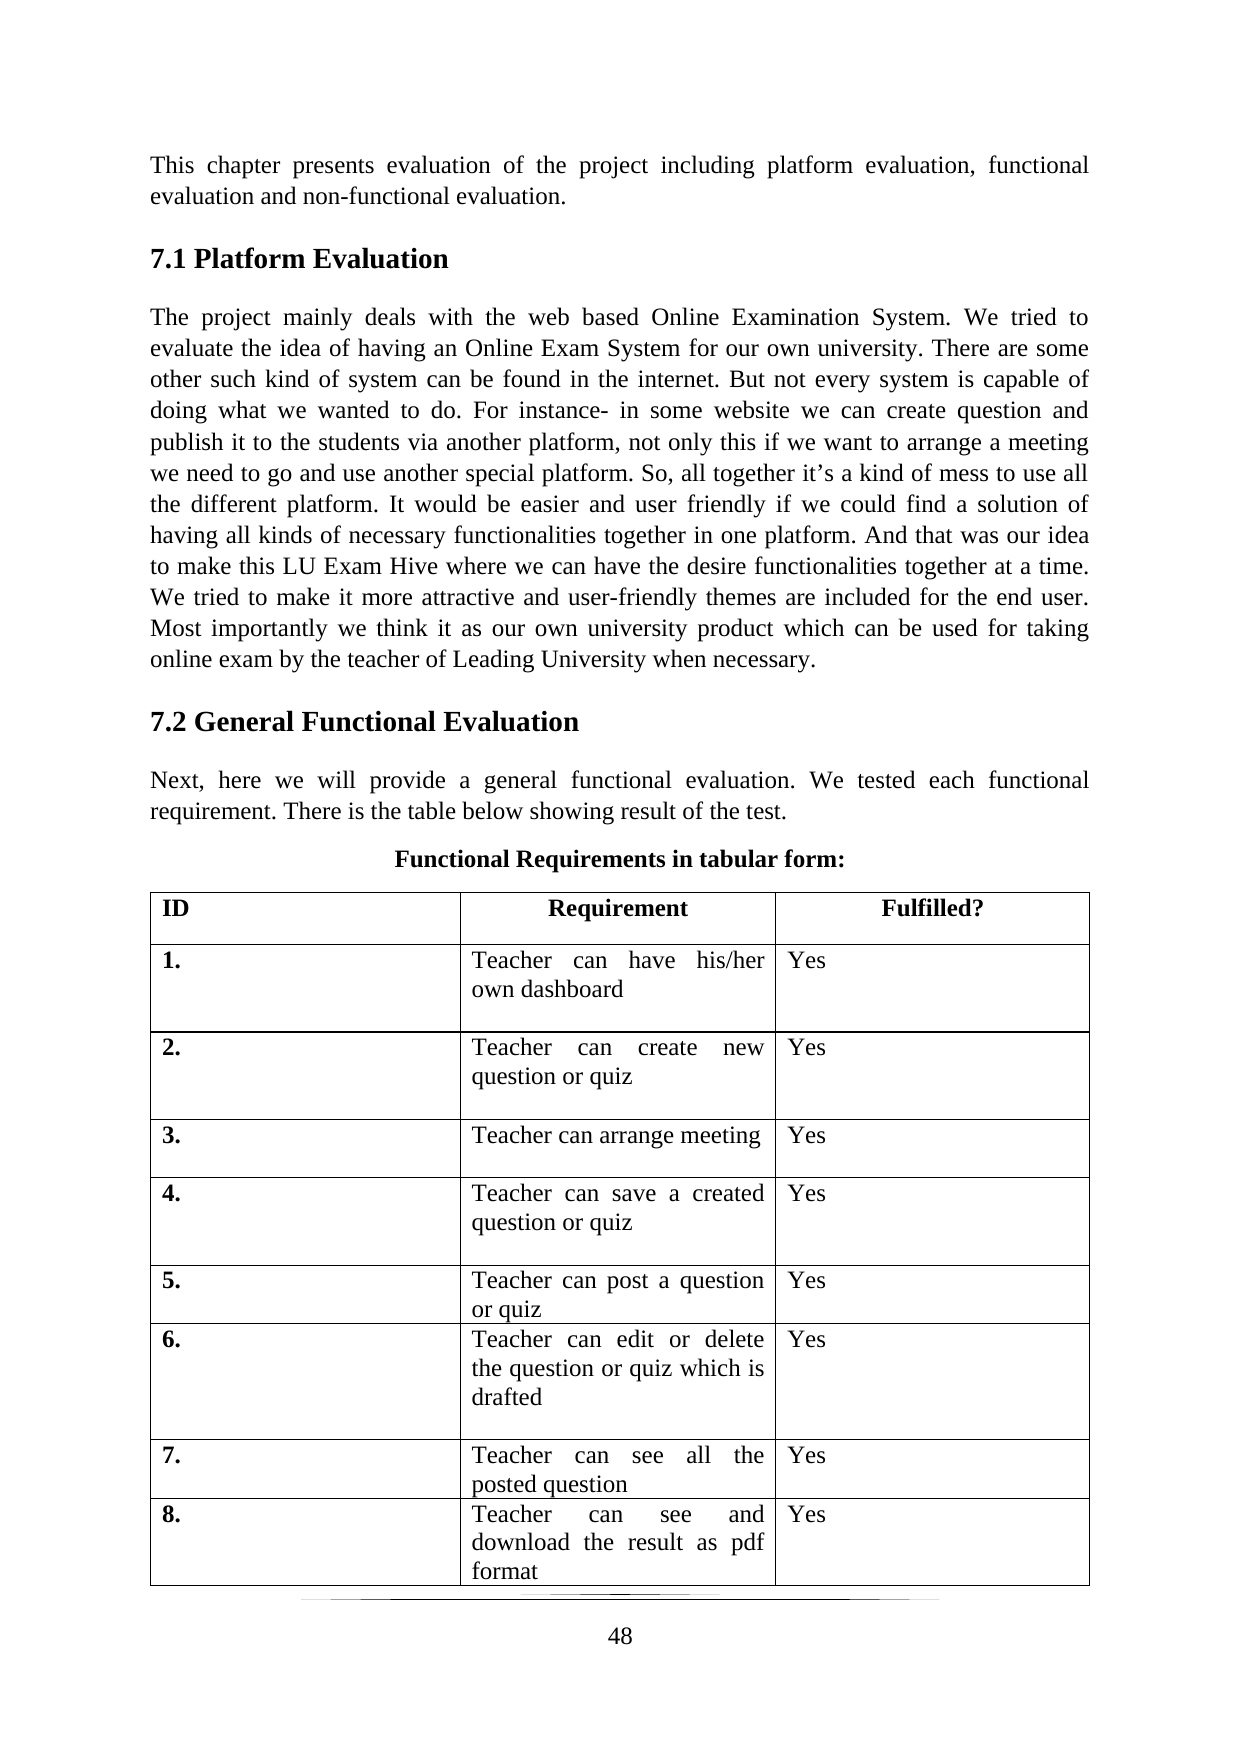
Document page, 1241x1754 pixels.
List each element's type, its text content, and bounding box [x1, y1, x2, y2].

table_cell Yes [776, 1178, 1089, 1264]
text The project mainly deals with the web based Online Examination System. We tried to evaluate the idea of having an Online Exam System for our own university. There are some other such kind of system can be found in the internet. But not every system is capable of doing what we wanted to do. For instance- in some website we can create question and publish it to the students via another platform, not only this if we want to arrange a meeting we need to go and use another special platform. So, all together it’s a kind of mess to use all the different platform. It would be easier and user friendly if we could find a solution of having all kinds of necessary functionalities together in one platform. And that was our idea to make this LU Exam Hive where we can have the desire functionalities together at a time. We tried to make it more attractive and user-friendly themes are included for the end user. Most importantly we think it as our own university product which can be used for taking online exam by the teacher of Leading University when necessary. [150, 302, 1090, 673]
table_cell Teacher can see and download the result as pdf format [461, 1499, 775, 1585]
table_cell 1. [151, 945, 460, 1031]
text This chapter presents evaluation of the project including platform evaluation, functional evaluation and non-functional evaluation. [150, 150, 1090, 210]
table_cell Teacher can post a question or quiz [461, 1266, 775, 1323]
table_cell Yes [776, 945, 1089, 1031]
table_header Requirement [461, 893, 775, 944]
table_cell Teacher can arrange meeting [461, 1120, 775, 1177]
table_cell Teacher can see all the posted question [461, 1440, 775, 1498]
table_cell Teacher can create new question or quiz [461, 1033, 775, 1119]
table_cell 7. [151, 1440, 460, 1498]
table_cell Yes [776, 1499, 1089, 1585]
table_cell Teacher can have his/her own dashboard [461, 945, 775, 1031]
table_header ID [151, 893, 460, 944]
table_cell Yes [776, 1324, 1089, 1439]
table_cell 5. [151, 1266, 460, 1323]
subtitle 7.2 General Functional Evaluation [150, 704, 1090, 738]
text Functional Requirements in tabular form: [150, 844, 1090, 873]
table_cell Yes [776, 1440, 1089, 1498]
table_header Fulfilled? [776, 893, 1089, 944]
subtitle 7.1 Platform Evaluation [150, 241, 1090, 275]
table_cell Teacher can edit or delete the question or quiz which is drafted [461, 1324, 775, 1439]
table_cell Yes [776, 1266, 1089, 1323]
table_cell 4. [151, 1178, 460, 1264]
table_cell Teacher can save a created question or quiz [461, 1178, 775, 1264]
table_cell 2. [151, 1033, 460, 1119]
text Next, here we will provide a general functional evaluation. We tested each functional requirement. There is the table below showing result of the test. [150, 765, 1090, 825]
table_cell Yes [776, 1033, 1089, 1119]
table_cell 8. [151, 1499, 460, 1585]
table_cell 6. [151, 1324, 460, 1439]
table_cell Yes [776, 1120, 1089, 1177]
table_cell 3. [151, 1120, 460, 1177]
